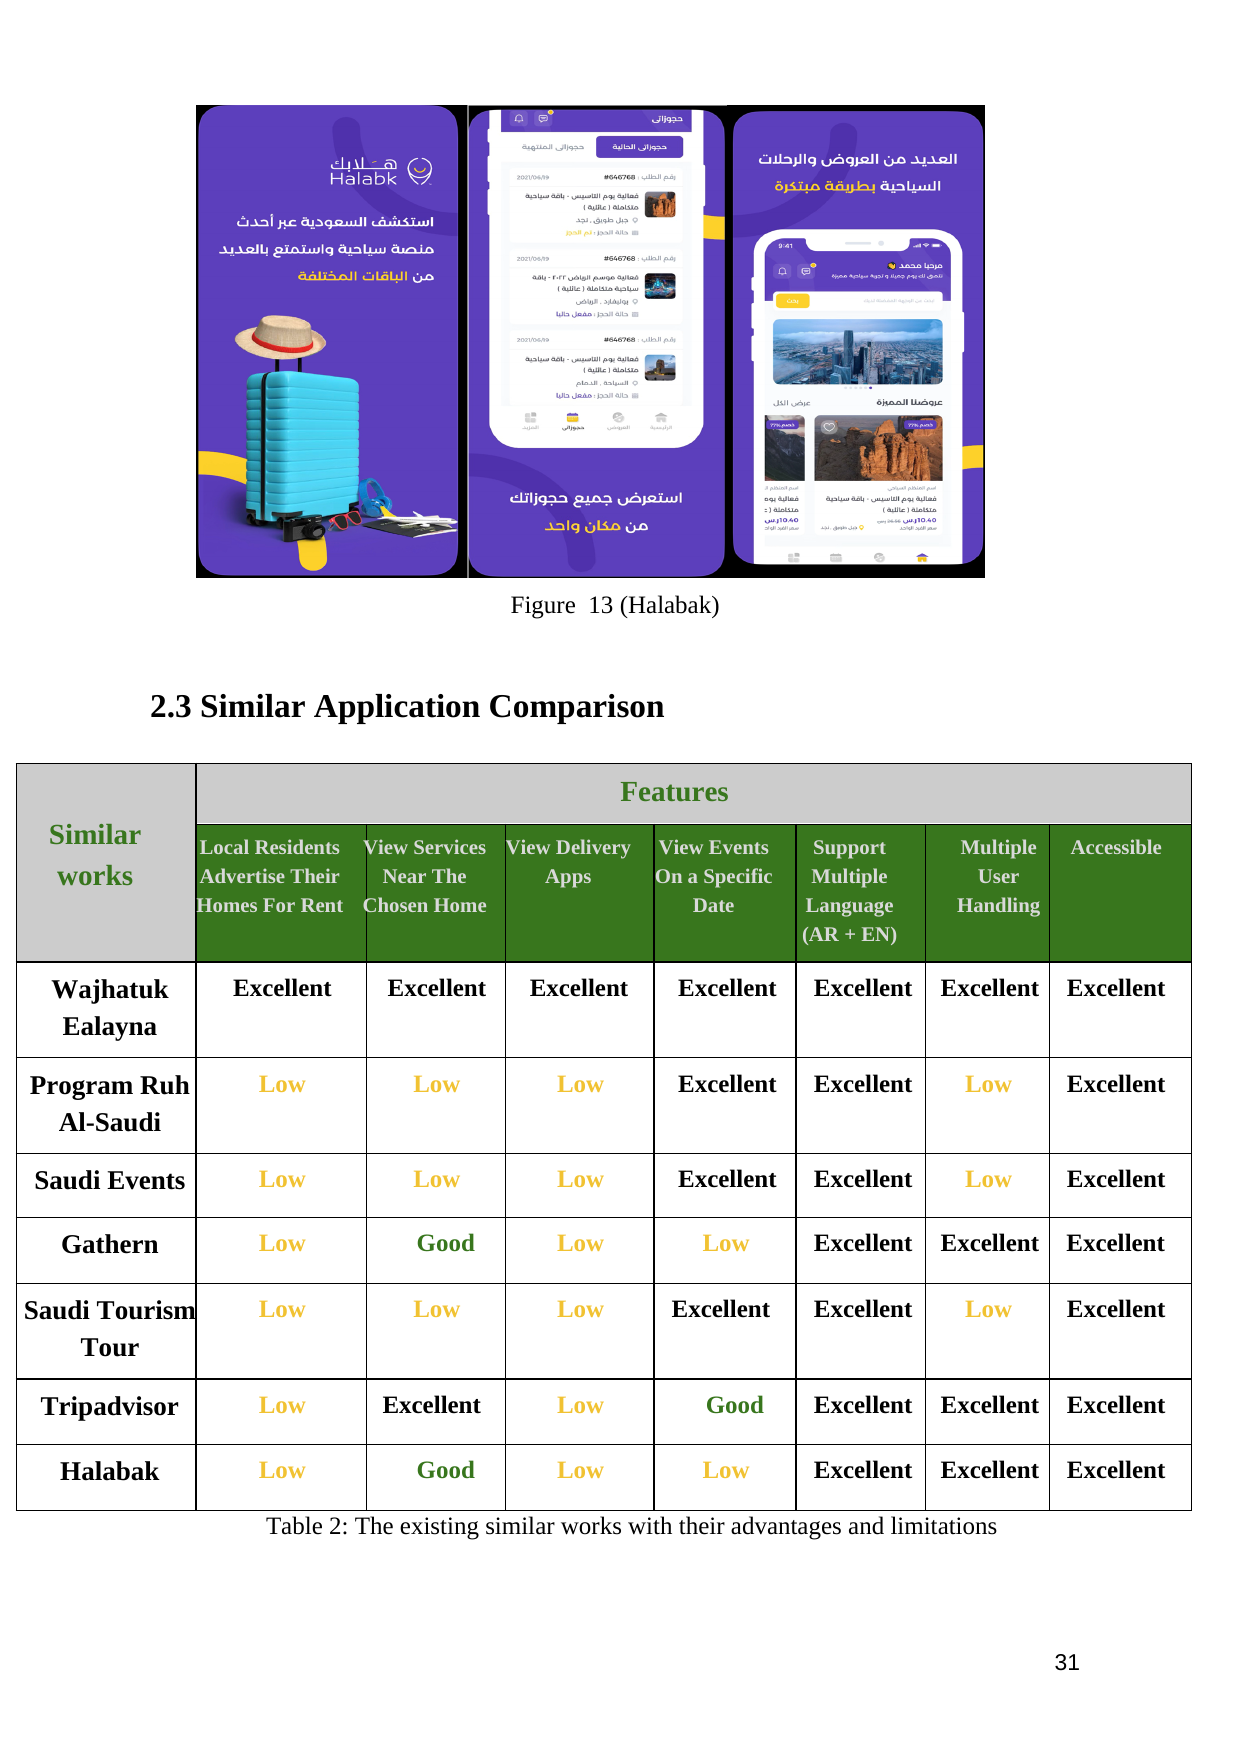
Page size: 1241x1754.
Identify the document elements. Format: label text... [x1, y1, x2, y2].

table_cell Excellent [797, 963, 925, 1057]
table_cell Excellent [926, 963, 1049, 1057]
table_cell Gathern [17, 1218, 195, 1282]
text Table 2: The existing similar works with their advantages and limitations [121, 1511, 1142, 1539]
table_cell Excellent [655, 1284, 795, 1378]
table_cell View Services Near The Chosen Home [367, 825, 505, 961]
table_cell Low [506, 1058, 653, 1153]
table_cell Excellent [1050, 1058, 1191, 1153]
table_cell Tripadvisor [17, 1380, 195, 1444]
table_cell Excellent [1050, 1445, 1191, 1509]
picture [196, 105, 985, 578]
table_cell View Delivery Apps [506, 825, 653, 961]
table_cell Low [506, 1284, 653, 1378]
table_cell Low [367, 1284, 505, 1378]
table_cell Excellent [797, 1154, 925, 1217]
table_cell Low [197, 1218, 366, 1282]
table_cell Low [197, 1284, 366, 1378]
table_cell Halabak [17, 1445, 195, 1509]
table_cell Excellent [367, 1380, 505, 1444]
table_cell Support Multiple Language (AR + EN) [797, 825, 925, 961]
table_cell Excellent [197, 963, 366, 1057]
table_header Similar works [17, 764, 195, 961]
table_cell Excellent [655, 1058, 795, 1153]
table_cell Low [197, 1058, 366, 1153]
table_cell Excellent [1050, 1284, 1191, 1378]
table_cell Excellent [797, 1284, 925, 1378]
table_cell Excellent [797, 1218, 925, 1282]
table_cell Low [655, 1218, 795, 1282]
table_cell Excellent [797, 1058, 925, 1153]
text 2.3 Similar Application Comparison [150, 686, 1080, 724]
table_cell Excellent [797, 1380, 925, 1444]
table_cell Saudi Tourism Tour [17, 1284, 195, 1378]
table_cell Excellent [367, 963, 505, 1057]
table_cell Low [506, 1380, 653, 1444]
table_cell Accessible [1050, 825, 1191, 961]
table_cell Low [197, 1445, 366, 1509]
table_cell Good [367, 1445, 505, 1509]
table_cell View Events On a Specific Date [655, 825, 795, 961]
table_cell Low [926, 1058, 1049, 1153]
table_cell Excellent [1050, 1380, 1191, 1444]
table_cell Low [655, 1445, 795, 1509]
table_cell Low [367, 1058, 505, 1153]
table_cell Local Residents Advertise Their Homes For Rent [197, 825, 366, 961]
table_cell Good [655, 1380, 795, 1444]
table_cell Low [197, 1380, 366, 1444]
table_cell Low [926, 1154, 1049, 1217]
table_cell Low [506, 1445, 653, 1509]
table_cell Excellent [926, 1218, 1049, 1282]
table_cell Excellent [655, 1154, 795, 1217]
table_cell Excellent [506, 963, 653, 1057]
table_cell Excellent [1050, 1154, 1191, 1217]
table_cell Multiple User Handling [926, 825, 1049, 961]
text Figure 13 (Halabak) [150, 590, 1080, 619]
table_header Features [197, 764, 1191, 823]
table_cell Excellent [1050, 1218, 1191, 1282]
table_cell Program Ruh Al-Saudi [17, 1058, 195, 1153]
table_cell Excellent [1050, 963, 1191, 1057]
table_cell Excellent [655, 963, 795, 1057]
table_cell Wajhatuk Ealayna [17, 963, 195, 1057]
table_cell Low [367, 1154, 505, 1217]
table_cell Low [926, 1284, 1049, 1378]
table_cell Excellent [926, 1380, 1049, 1444]
table_cell Low [197, 1154, 366, 1217]
table_cell Low [506, 1218, 653, 1282]
table_cell Good [367, 1218, 505, 1282]
table_cell Excellent [797, 1445, 925, 1509]
table_cell Low [506, 1154, 653, 1217]
table_cell Excellent [926, 1445, 1049, 1509]
table_cell Saudi Events [17, 1154, 195, 1217]
